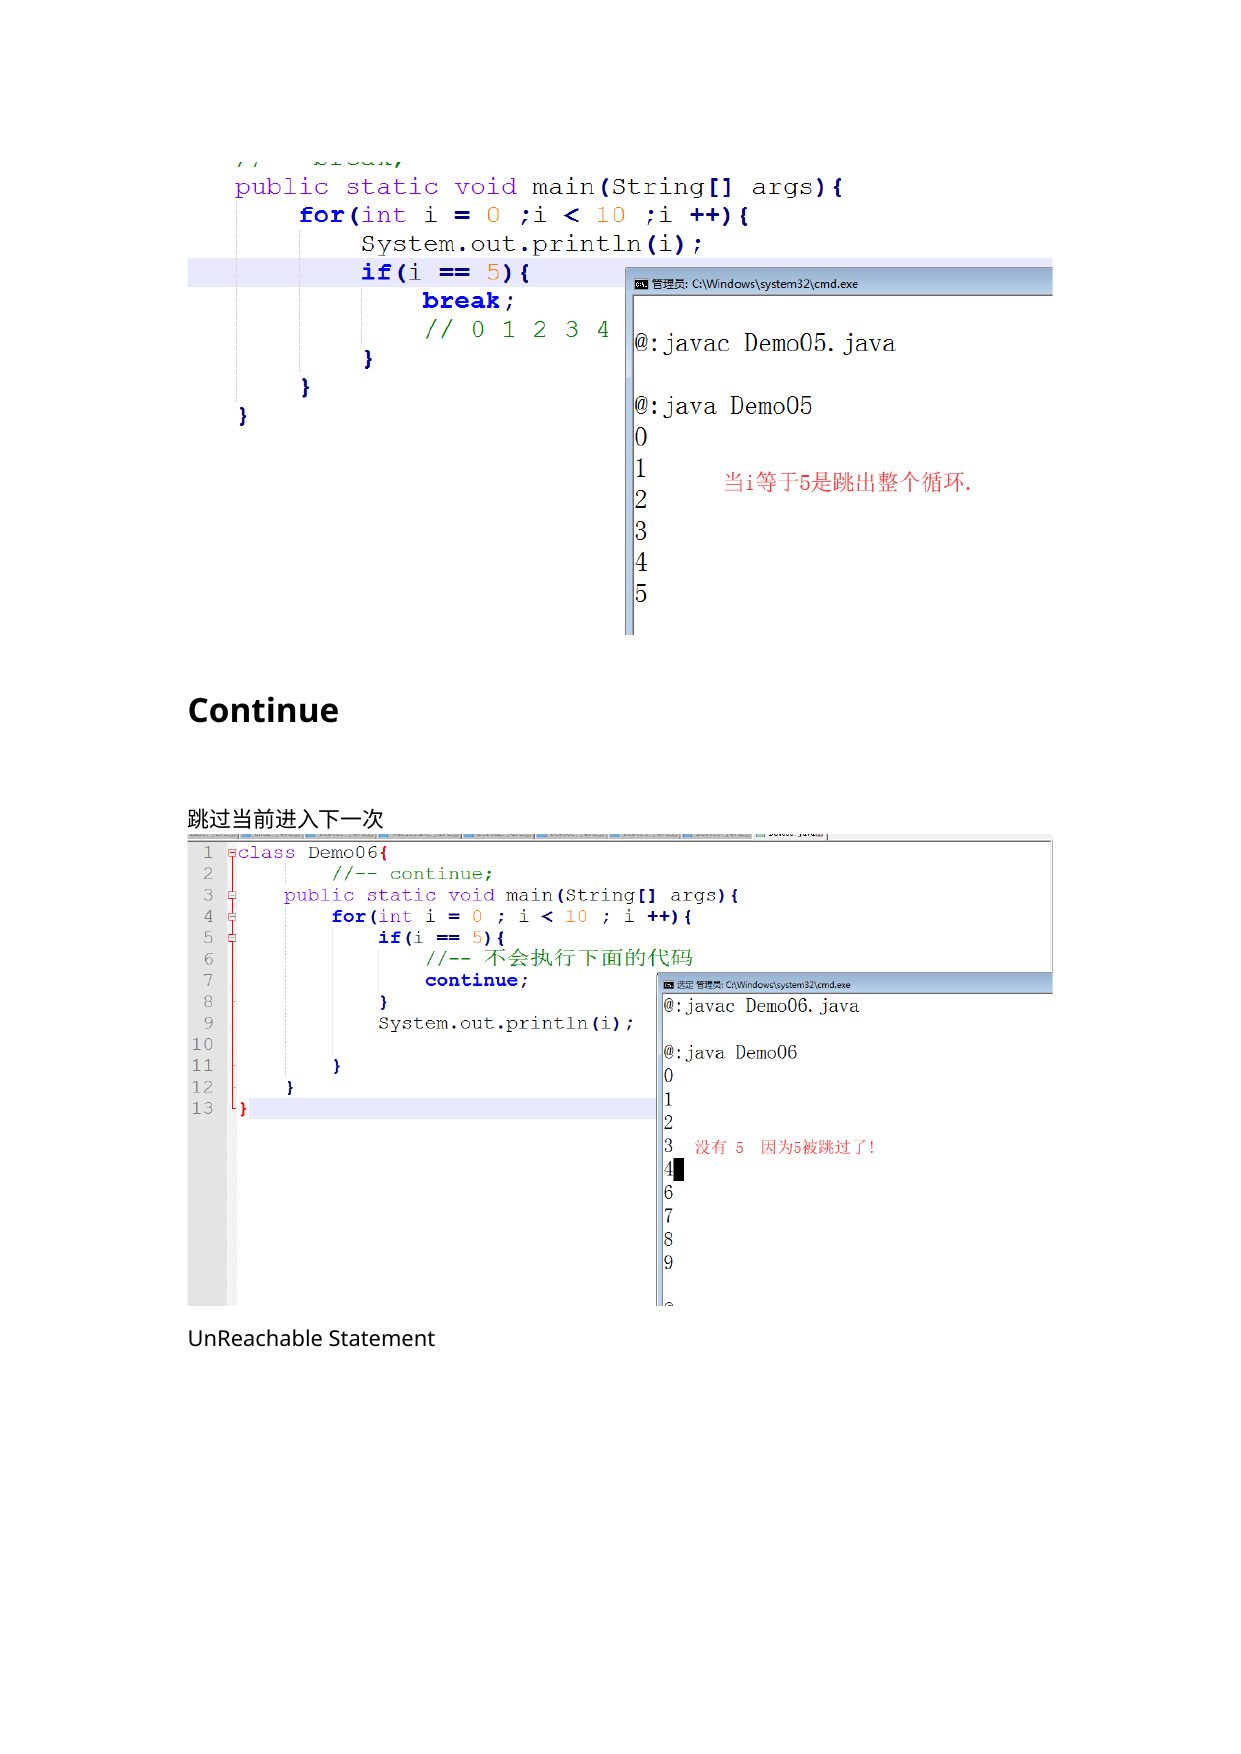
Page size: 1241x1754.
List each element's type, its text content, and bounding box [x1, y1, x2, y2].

picture [187, 834, 1053, 1306]
text UnReachable Statement [187, 1322, 1053, 1354]
picture [187, 162, 1053, 635]
text 跳过当前进入下一次 [187, 802, 1053, 834]
subtitle Continue [187, 677, 1053, 742]
